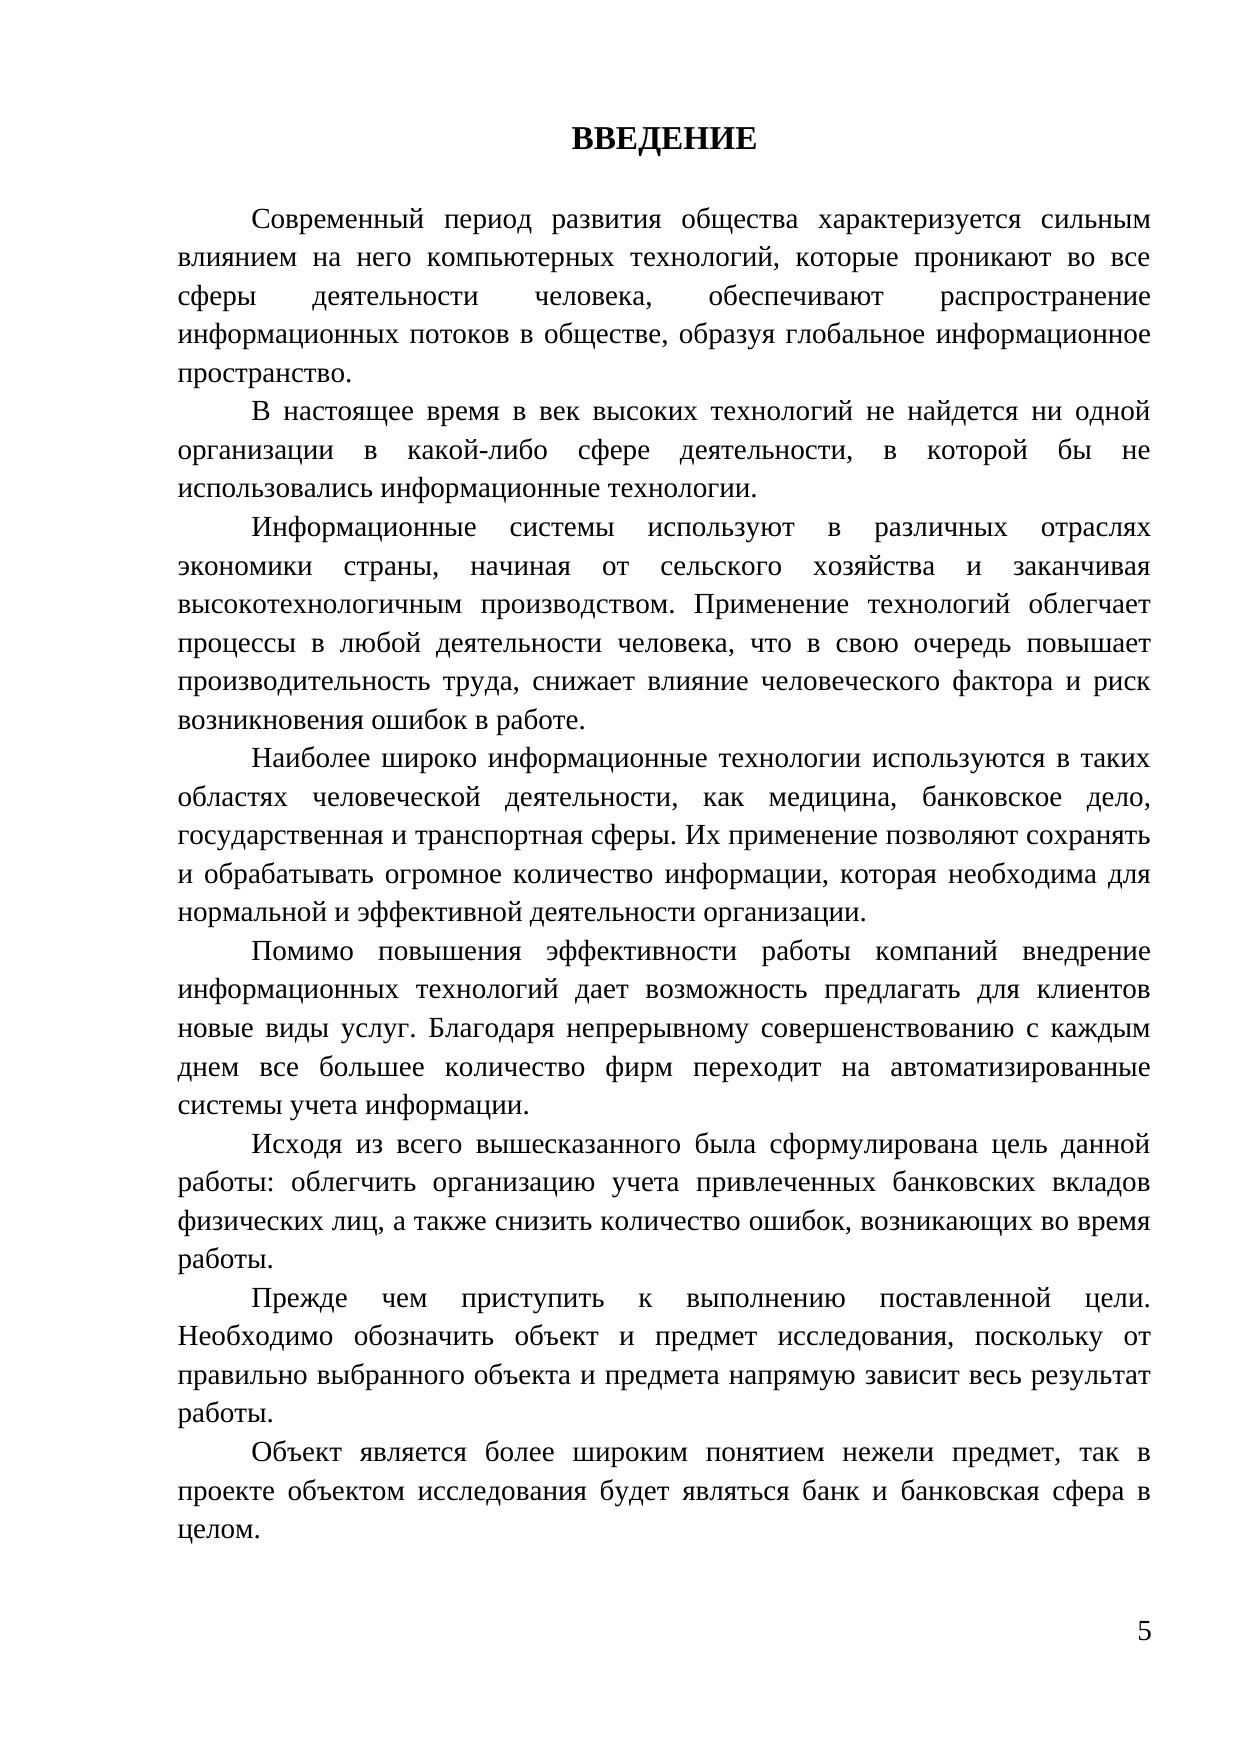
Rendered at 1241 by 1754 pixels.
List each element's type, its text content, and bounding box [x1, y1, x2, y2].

text Исходя из всего вышесказанного была сформулирована цель данной работы: облегчить организацию учета привлеченных банковских вкладов физических лиц, а также снизить количество ошибок, возникающих во время работы. [177, 1126, 1152, 1275]
text В настоящее время в век высоких технологий не найдется ни одной организации в какой-либо сфере деятельности, в которой бы не использовались информационные технологии. [177, 393, 1152, 504]
text Прежде чем приступить к выполнению поставленной цели. Необходимо обозначить объект и предмет исследования, поскольку от правильно выбранного объекта и предмета напрямую зависит весь результат работы. [177, 1280, 1152, 1429]
text Объект является более широким понятием нежели предмет, так в проекте объектом исследования будет являться банк и банковская сфера в целом. [177, 1434, 1152, 1545]
subtitle Введение [177, 118, 1152, 156]
text Помимо повышения эффективности работы компаний внедрение информационных технологий дает возможность предлагать для клиентов новые виды услуг. Благодаря непрерывному совершенствованию с каждым днем все большее количество фирм переходит на автоматизированные системы учета информации. [177, 933, 1152, 1121]
text Информационные системы используют в различных отраслях экономики страны, начиная от сельского хозяйства и заканчивая высокотехнологичным производством. Применение технологий облегчает процессы в любой деятельности человека, что в свою очередь повышает производительность труда, снижает влияние человеческого фактора и риск возникновения ошибок в работе. [177, 509, 1152, 735]
text Наиболее широко информационные технологии используются в таких областях человеческой деятельности, как медицина, банковское дело, государственная и транспортная сферы. Их применение позволяют сохранять и обрабатывать огромное количество информации, которая необходима для нормальной и эффективной деятельности организации. [177, 740, 1152, 928]
text Современный период развития общества характеризуется сильным влиянием на него компьютерных технологий, которые проникают во все сферы деятельности человека, обеспечивают распространение информационных потоков в обществе, образуя глобальное информационное пространство. [177, 201, 1152, 388]
